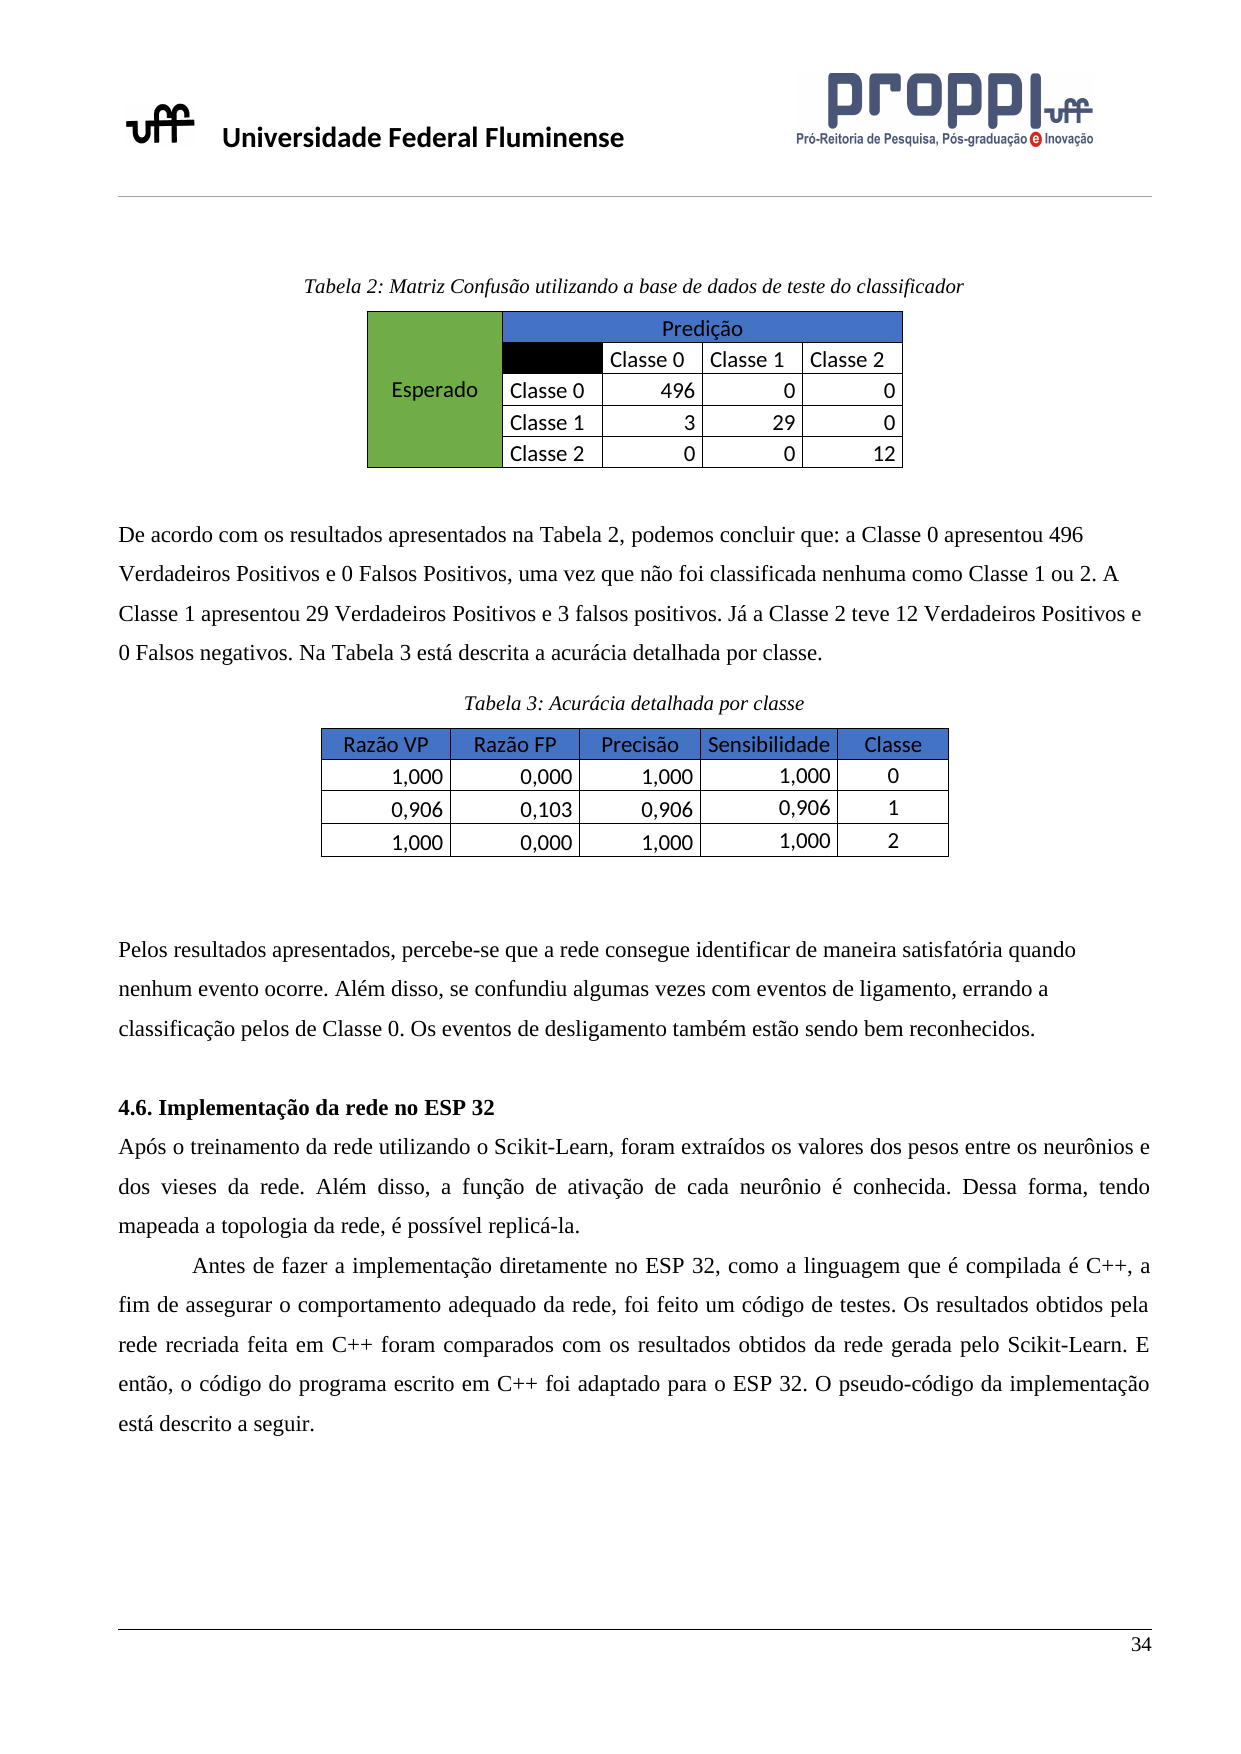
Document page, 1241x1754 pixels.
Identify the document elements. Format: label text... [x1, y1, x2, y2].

table_cell 29 [703, 406, 802, 436]
text Tabela 2: Matriz Confusão utilizando a base de dados de teste do classificador [118, 274, 1152, 298]
table_header Sensibilidade [701, 729, 837, 759]
table_cell Classe 0 [603, 343, 702, 373]
text Tabela 3: Acurácia detalhada por classe [118, 691, 1152, 715]
table_cell 3 [603, 406, 702, 436]
table_cell 0 [803, 406, 902, 436]
table_cell Classe 2 [503, 437, 602, 467]
table_cell Classe 0 [503, 374, 602, 404]
text 4.6. Implementação da rede no ESP 32 [118, 1094, 1152, 1120]
text De acordo com os resultados apresentados na Tabela 2, podemos concluir que: a Classe 0 apresentou 496 Verdadeiros Positivos e 0 Falsos Positivos, uma vez que não foi classificada nenhuma como Classe 1 ou 2. A Classe 1 apresentou 29 Verdadeiros Positivos e 3 falsos positivos. Já a Classe 2 teve 12 Verdadeiros Positivos e 0 Falsos negativos. Na Tabela 3 está descrita a acurácia detalhada por classe. [118, 521, 1152, 666]
table_cell 0,000 [451, 824, 579, 856]
picture [125, 102, 196, 148]
table_cell 12 [803, 437, 902, 467]
text Após o treinamento da rede utilizando o Scikit-Learn, foram extraídos os valores dos pesos entre os neurônios e dos vieses da rede. Além disso, a função de ativação de cada neurônio é conhecida. Dessa forma, tendo mapeada a topologia da rede, é possível replicá-la. [118, 1133, 1152, 1238]
table_cell 1,000 [322, 824, 450, 856]
table_header Precisão [580, 729, 700, 759]
table_cell 0 [838, 760, 948, 790]
table_cell 0,906 [580, 791, 700, 823]
table_cell 1,000 [322, 760, 450, 790]
table_cell 1,000 [580, 824, 700, 856]
table_cell 0 [803, 374, 902, 404]
table_cell 0 [703, 374, 802, 404]
table_cell 496 [603, 374, 702, 404]
table_cell [503, 343, 602, 373]
table_cell 0,906 [322, 791, 450, 823]
table_cell 0,103 [451, 791, 579, 823]
table_header Classe [838, 729, 948, 759]
text Antes de fazer a implementação diretamente no ESP 32, como a linguagem que é compilada é C++, a fim de assegurar o comportamento adequado da rede, foi feito um código de testes. Os resultados obtidos pela rede recriada feita em C++ foram comparados com os resultados obtidos da rede gerada pelo Scikit-Learn. E então, o código do programa escrito em C++ foi adaptado para o ESP 32. O pseudo-código da implementação está descrito a seguir. [118, 1252, 1152, 1436]
table_header Razão VP [322, 729, 450, 759]
table_header Razão FP [451, 729, 579, 759]
picture [796, 73, 1093, 147]
table_header Esperado [368, 312, 502, 467]
table_cell 0,906 [701, 791, 837, 823]
table_cell 0 [703, 437, 802, 467]
table_cell Classe 1 [703, 343, 802, 373]
table_cell Classe 2 [803, 343, 902, 373]
table_cell 1,000 [580, 760, 700, 790]
table_cell 0,000 [451, 760, 579, 790]
table_cell 0 [603, 437, 702, 467]
table_cell 1,000 [701, 824, 837, 856]
table_cell 2 [838, 824, 948, 856]
text Pelos resultados apresentados, percebe-se que a rede consegue identificar de maneira satisfatória quando nenhum evento ocorre. Além disso, se confundiu algumas vezes com eventos de ligamento, errando a classificação pelos de Classe 0. Os eventos de desligamento também estão sendo bem reconhecidos. [118, 936, 1152, 1041]
table_cell Classe 1 [503, 406, 602, 436]
table_cell 1 [838, 791, 948, 823]
table_header Predição [503, 312, 902, 342]
table_cell 1,000 [701, 760, 837, 790]
